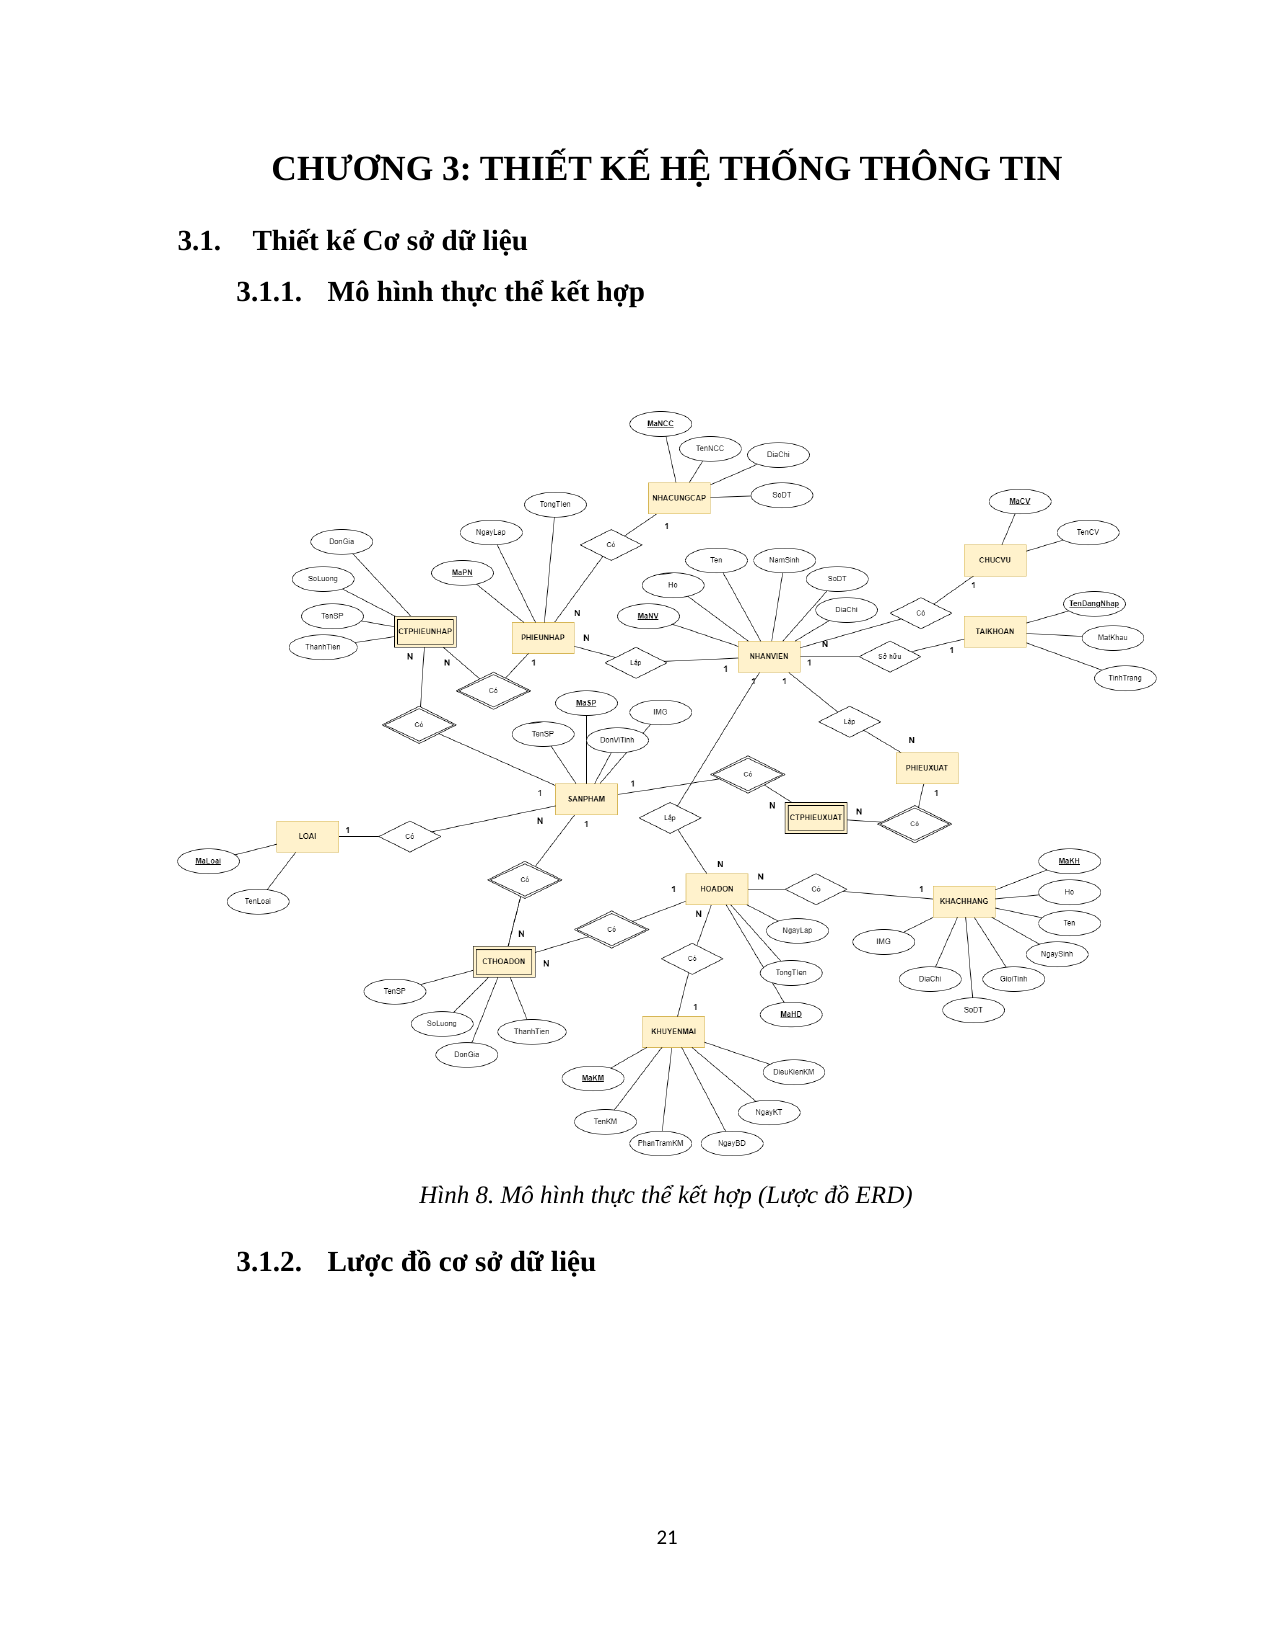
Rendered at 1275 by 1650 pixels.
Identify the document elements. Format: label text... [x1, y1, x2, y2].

picture [177, 411, 1157, 1156]
list Lược đồ cơ sở dữ liệu [177, 1244, 1157, 1278]
list Mô hình thực thể kết hợp [177, 274, 1157, 307]
subtitle CHƯƠNG 3: THIẾT KẾ HỆ THỐNG THÔNG TIN [177, 147, 1157, 188]
list Thiết kế Cơ sở dữ liệu [177, 223, 1157, 257]
